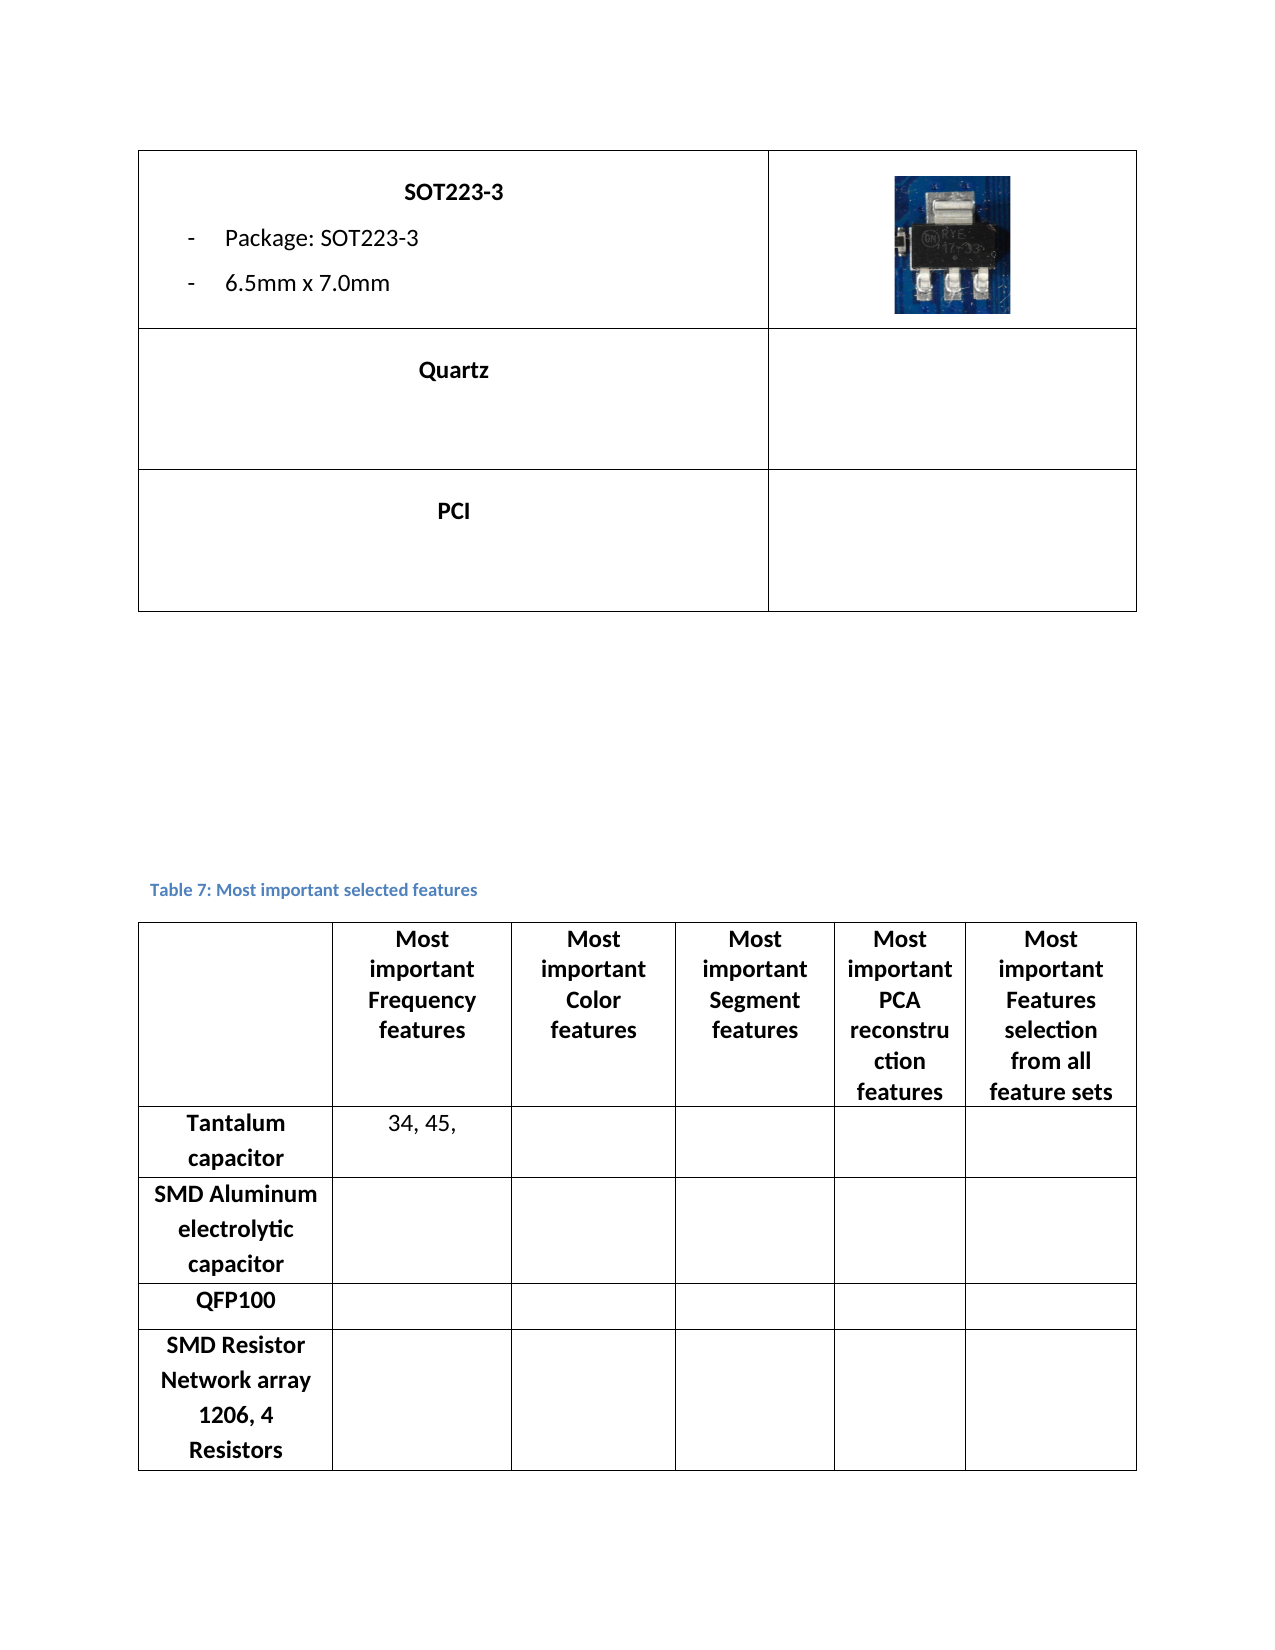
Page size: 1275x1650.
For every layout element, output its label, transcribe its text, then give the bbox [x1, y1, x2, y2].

table_cell [676, 1107, 834, 1177]
table_cell Tantalum capacitor [139, 1107, 332, 1177]
table_cell [769, 470, 1136, 611]
table_cell [835, 1330, 965, 1469]
table_cell [676, 1330, 834, 1469]
table_cell SOT223-3 Package: SOT223-3 6.5mm x 7.0mm [139, 151, 768, 328]
table_cell SMD Aluminum electrolytic capacitor [139, 1178, 332, 1283]
table_header Most important Features selection from all feature sets [966, 923, 1136, 1106]
table_header Most important Segment features [676, 923, 834, 1106]
table_cell SMD Resistor Network array 1206, 4 Resistors [139, 1330, 332, 1469]
table_header Most important PCA reconstruction features [835, 923, 965, 1106]
table_cell [835, 1107, 965, 1177]
table_cell [835, 1284, 965, 1329]
table_cell [512, 1330, 675, 1469]
table_cell [512, 1178, 675, 1283]
table_cell [835, 1178, 965, 1283]
table_cell [966, 1107, 1136, 1177]
table_cell [966, 1284, 1136, 1329]
table_cell [676, 1284, 834, 1329]
table_cell [512, 1107, 675, 1177]
table_cell [512, 1284, 675, 1329]
table_cell [769, 329, 1136, 469]
table_cell PCI [139, 470, 768, 611]
table_cell QFP100 [139, 1284, 332, 1329]
table_cell [769, 151, 1136, 328]
picture [894, 176, 1011, 314]
table_cell [676, 1178, 834, 1283]
table_cell [966, 1178, 1136, 1283]
table_cell [333, 1330, 511, 1469]
table_header [139, 923, 332, 1106]
table_header Most important Color features [512, 923, 675, 1106]
table_cell [966, 1330, 1136, 1469]
table_cell [333, 1178, 511, 1283]
table_header Most important Frequency features [333, 923, 511, 1106]
table_cell [333, 1284, 511, 1329]
table_cell Quartz [139, 329, 768, 469]
table_cell 34, 45, [333, 1107, 511, 1177]
